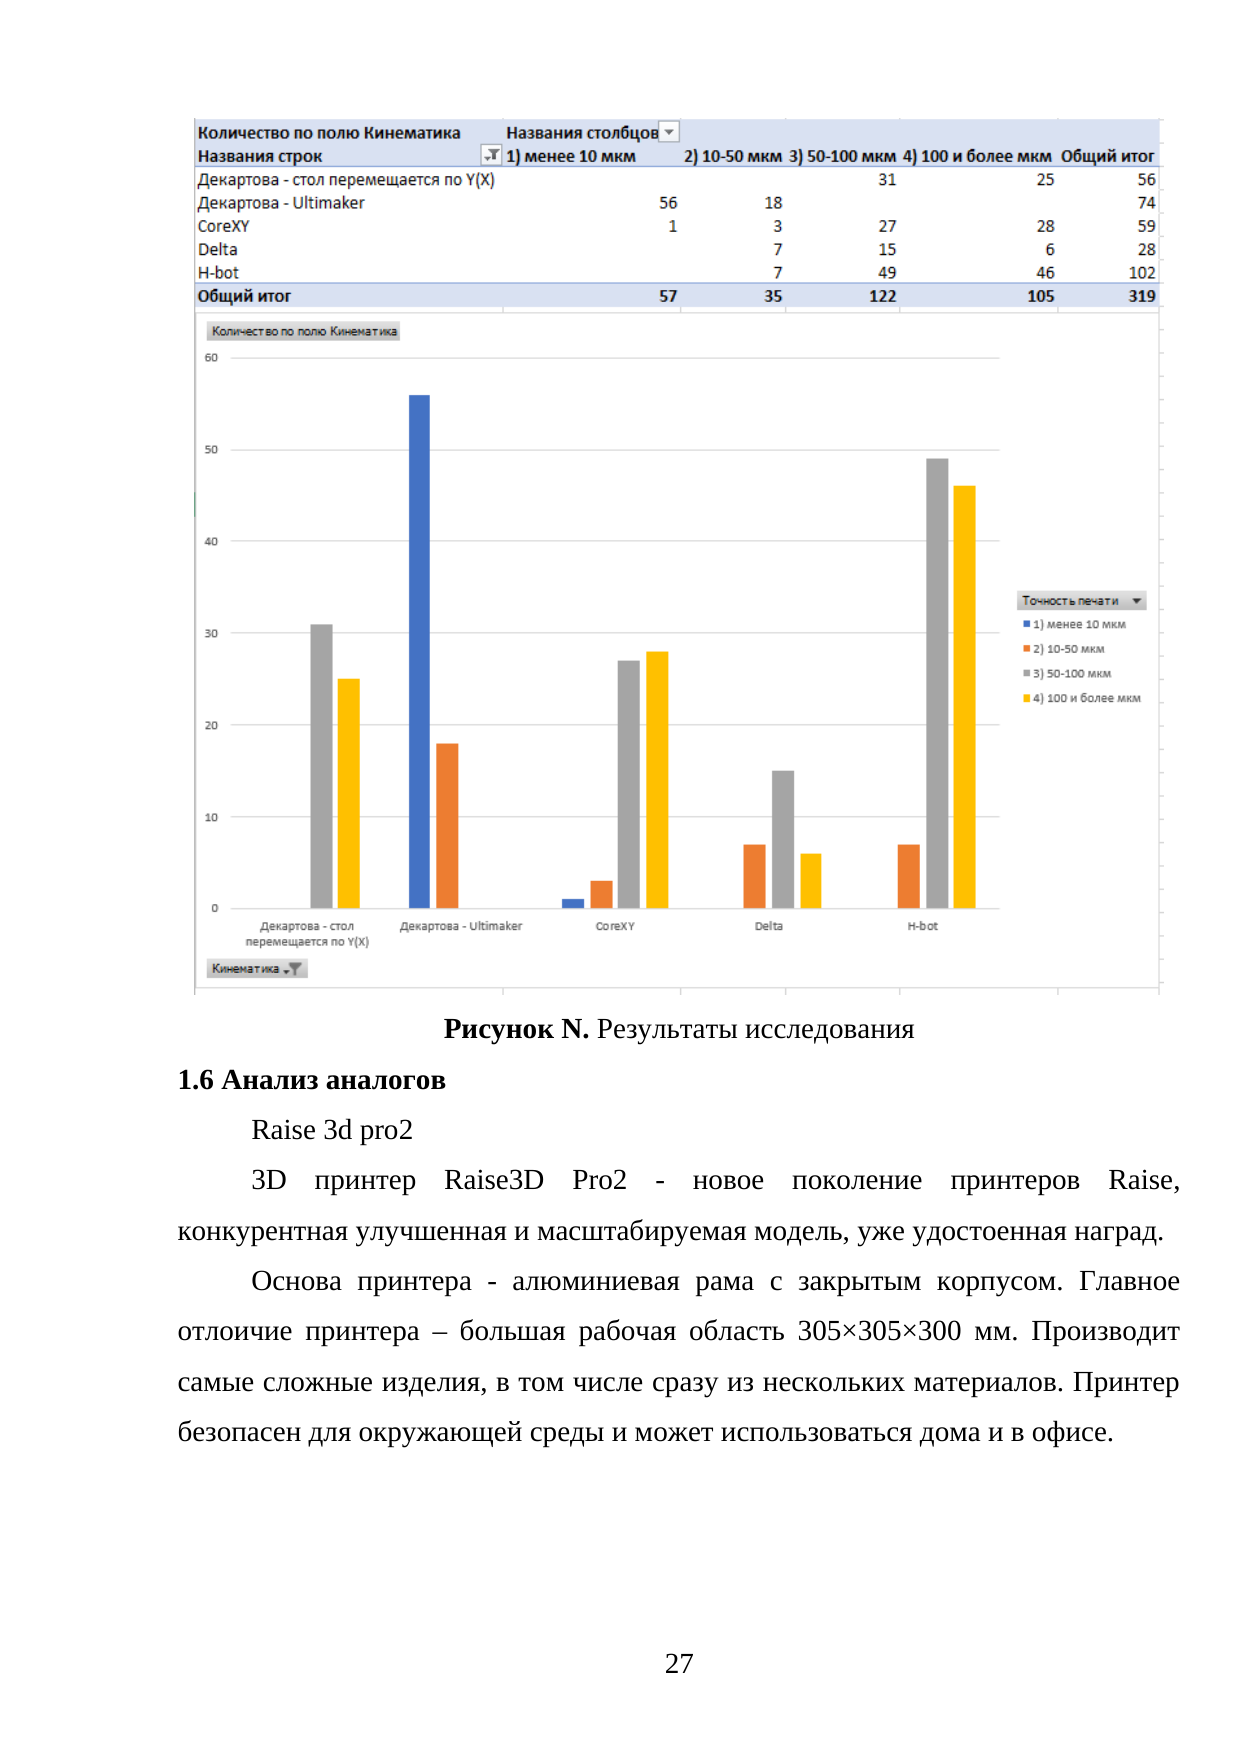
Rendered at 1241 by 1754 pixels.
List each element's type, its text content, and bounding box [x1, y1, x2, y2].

text Raise 3d pro2 [177, 1112, 1181, 1146]
text 3D принтер Raise3D Pro2 - новое поколение принтеров Raise, конкурентная улучшенная и масштабируемая модель, уже удостоенная наград. [177, 1162, 1181, 1246]
text Рисунок N. Результаты исследования [177, 1011, 1181, 1045]
subtitle 1.6 Анализ аналогов [177, 1062, 1181, 1095]
text Основа принтера - алюминиевая рама с закрытым корпусом. Главное отлоичие принтера – большая рабочая область 305×305×300 мм. Производит самые сложные изделия, в том числе сразу из нескольких материалов. Принтер безопасен для окружающей среды и может использоваться дома и в офисе. [177, 1263, 1181, 1447]
picture [194, 118, 1164, 995]
